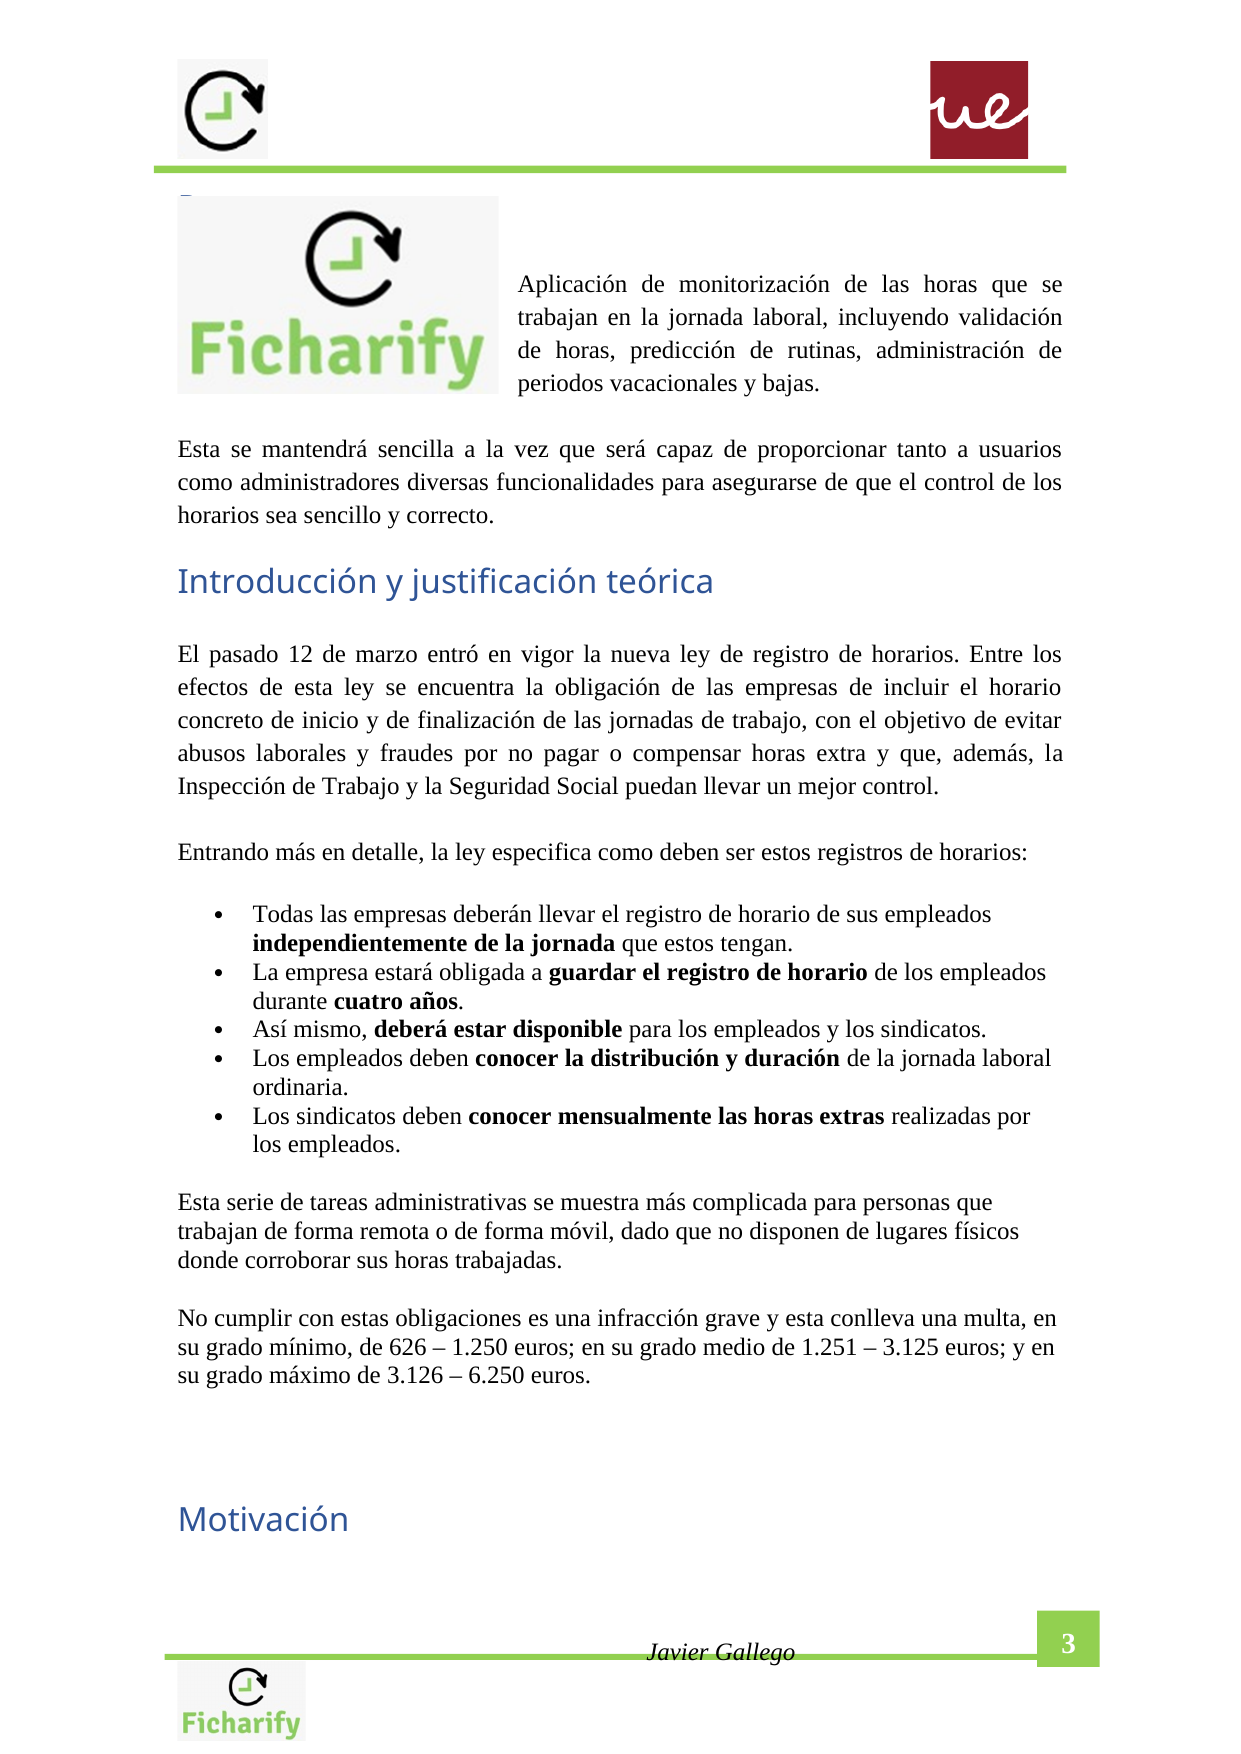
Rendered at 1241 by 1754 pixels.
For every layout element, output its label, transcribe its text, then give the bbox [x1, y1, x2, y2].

list Los empleados deben conocer la distribución y duración de la jornada laboral ordinaria. [215, 1043, 1063, 1101]
text Esta serie de tareas administrativas se muestra más complicada para personas que trabajan de forma remota o de forma móvil, dado que no disponen de lugares físicos donde corroborar sus horas trabajadas. [177, 1187, 1063, 1274]
picture [930, 61, 1029, 159]
subtitle Resumen [177, 184, 1063, 229]
picture [177, 196, 499, 394]
text El pasado 12 de marzo entró en vigor la nueva ley de registro de horarios. Entre los efectos de esta ley se encuentra la obligación de las empresas de incluir el horario concreto de inicio y de finalización de las jornadas de trabajo, con el objetivo de evitar abusos laborales y fraudes por no pagar o compensar horas extra y que, además, la Inspección de Trabajo y la Seguridad Social puedan llevar un mejor control. [177, 639, 1063, 800]
list Así mismo, deberá estar disponible para los empleados y los sindicatos. [215, 1014, 1063, 1043]
list Todas las empresas deberán llevar el registro de horario de sus empleados independientemente de la jornada que estos tengan. [215, 899, 1063, 957]
subtitle Introducción y justificación teórica [177, 558, 1063, 604]
text No cumplir con estas obligaciones es una infracción grave y esta conlleva una multa, en su grado mínimo, de 626 – 1.250 euros; en su grado medio de 1.251 – 3.125 euros; y en su grado máximo de 3.126 – 6.250 euros. [177, 1303, 1063, 1389]
text Aplicación de monitorización de las horas que se trabajan en la jornada laboral, incluyendo validación de horas, predicción de rutinas, administración de periodos vacacionales y bajas. [177, 269, 1063, 397]
text Esta se mantendrá sencilla a la vez que será capaz de proporcionar tanto a usuarios como administradores diversas funcionalidades para asegurarse de que el control de los horarios sea sencillo y correcto. [177, 434, 1063, 529]
subtitle Motivación [177, 1495, 1063, 1541]
list Los sindicatos deben conocer mensualmente las horas extras realizadas por los empleados. [215, 1101, 1063, 1158]
picture [177, 59, 268, 159]
picture [177, 1661, 306, 1741]
list La empresa estará obligada a guardar el registro de horario de los empleados durante cuatro años. [215, 957, 1063, 1014]
text Entrando más en detalle, la ley especifica como deben ser estos registros de horarios: [177, 837, 1063, 866]
